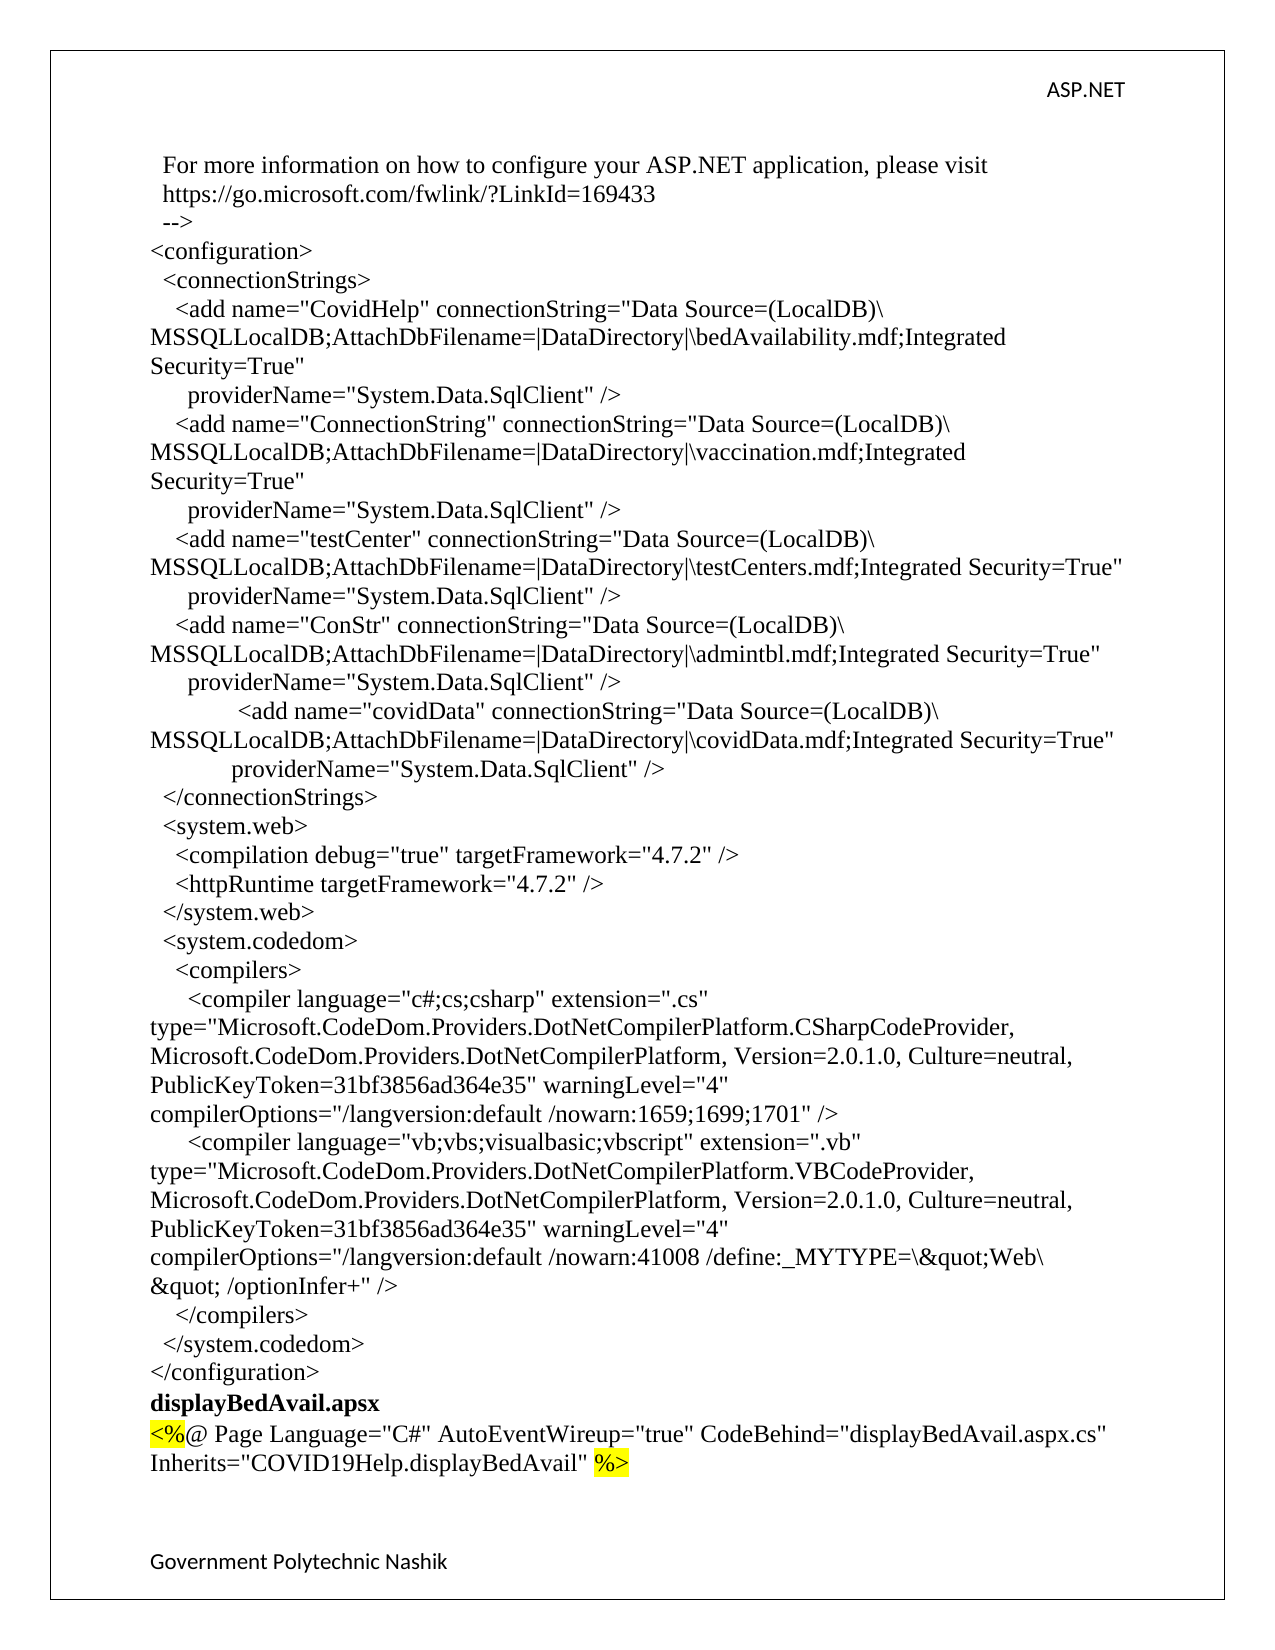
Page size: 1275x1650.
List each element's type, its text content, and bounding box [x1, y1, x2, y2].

text <%@ Page Language="C#" AutoEventWireup="true" CodeBehind="displayBedAvail.aspx.cs" Inherits="COVID19Help.displayBedAvail" %> [150, 1419, 1125, 1477]
text <httpRuntime targetFramework="4.7.2" /> [150, 869, 1125, 897]
text <compiler language="c#;cs;csharp" extension=".cs" type="Microsoft.CodeDom.Providers.DotNetCompilerPlatform.CSharpCodeProvider, Microsoft.CodeDom.Providers.DotNetCompilerPlatform, Version=2.0.1.0, Culture=neutral, PublicKeyToken=31bf3856ad364e35" warningLevel="4" compilerOptions="/langversion:default /nowarn:1659;1699;1701" /> [150, 984, 1125, 1127]
text providerName="System.Data.SqlClient" /> [150, 380, 1125, 409]
text displayBedAvail.apsx [150, 1388, 1125, 1417]
text <compiler language="vb;vbs;visualbasic;vbscript" extension=".vb" type="Microsoft.CodeDom.Providers.DotNetCompilerPlatform.VBCodeProvider, Microsoft.CodeDom.Providers.DotNetCompilerPlatform, Version=2.0.1.0, Culture=neutral, PublicKeyToken=31bf3856ad364e35" warningLevel="4" compilerOptions="/langversion:default /nowarn:41008 /define:_MYTYPE=\&quot;Web\&quot; /optionInfer+" /> [150, 1127, 1125, 1300]
text --> [150, 207, 1125, 236]
text </system.codedom> [150, 1329, 1125, 1357]
text </system.web> [150, 897, 1125, 926]
text <compilers> [150, 955, 1125, 984]
text <add name="CovidHelp" connectionString="Data Source=(LocalDB)\MSSQLLocalDB;AttachDbFilename=|DataDirectory|\bedAvailability.mdf;Integrated Security=True" [150, 294, 1125, 380]
text providerName="System.Data.SqlClient" /> [150, 754, 1125, 782]
text <add name="covidData" connectionString="Data Source=(LocalDB)\MSSQLLocalDB;AttachDbFilename=|DataDirectory|\covidData.mdf;Integrated Security=True" [150, 696, 1125, 754]
text providerName="System.Data.SqlClient" /> [150, 581, 1125, 610]
text </configuration> [150, 1357, 1125, 1386]
text <add name="ConStr" connectionString="Data Source=(LocalDB)\MSSQLLocalDB;AttachDbFilename=|DataDirectory|\admintbl.mdf;Integrated Security=True" [150, 610, 1125, 667]
text <add name="testCenter" connectionString="Data Source=(LocalDB)\MSSQLLocalDB;AttachDbFilename=|DataDirectory|\testCenters.mdf;Integrated Security=True" [150, 524, 1125, 581]
text <connectionStrings> [150, 265, 1125, 294]
text </compilers> [150, 1300, 1125, 1329]
text For more information on how to configure your ASP.NET application, please visit [150, 150, 1125, 179]
text </connectionStrings> [150, 782, 1125, 811]
text <compilation debug="true" targetFramework="4.7.2" /> [150, 840, 1125, 869]
text providerName="System.Data.SqlClient" /> [150, 495, 1125, 524]
text https://go.microsoft.com/fwlink/?LinkId=169433 [150, 179, 1125, 207]
text <system.web> [150, 811, 1125, 840]
text <system.codedom> [150, 926, 1125, 955]
text providerName="System.Data.SqlClient" /> [150, 667, 1125, 696]
text <configuration> [150, 236, 1125, 265]
text <add name="ConnectionString" connectionString="Data Source=(LocalDB)\MSSQLLocalDB;AttachDbFilename=|DataDirectory|\vaccination.mdf;Integrated Security=True" [150, 409, 1125, 495]
